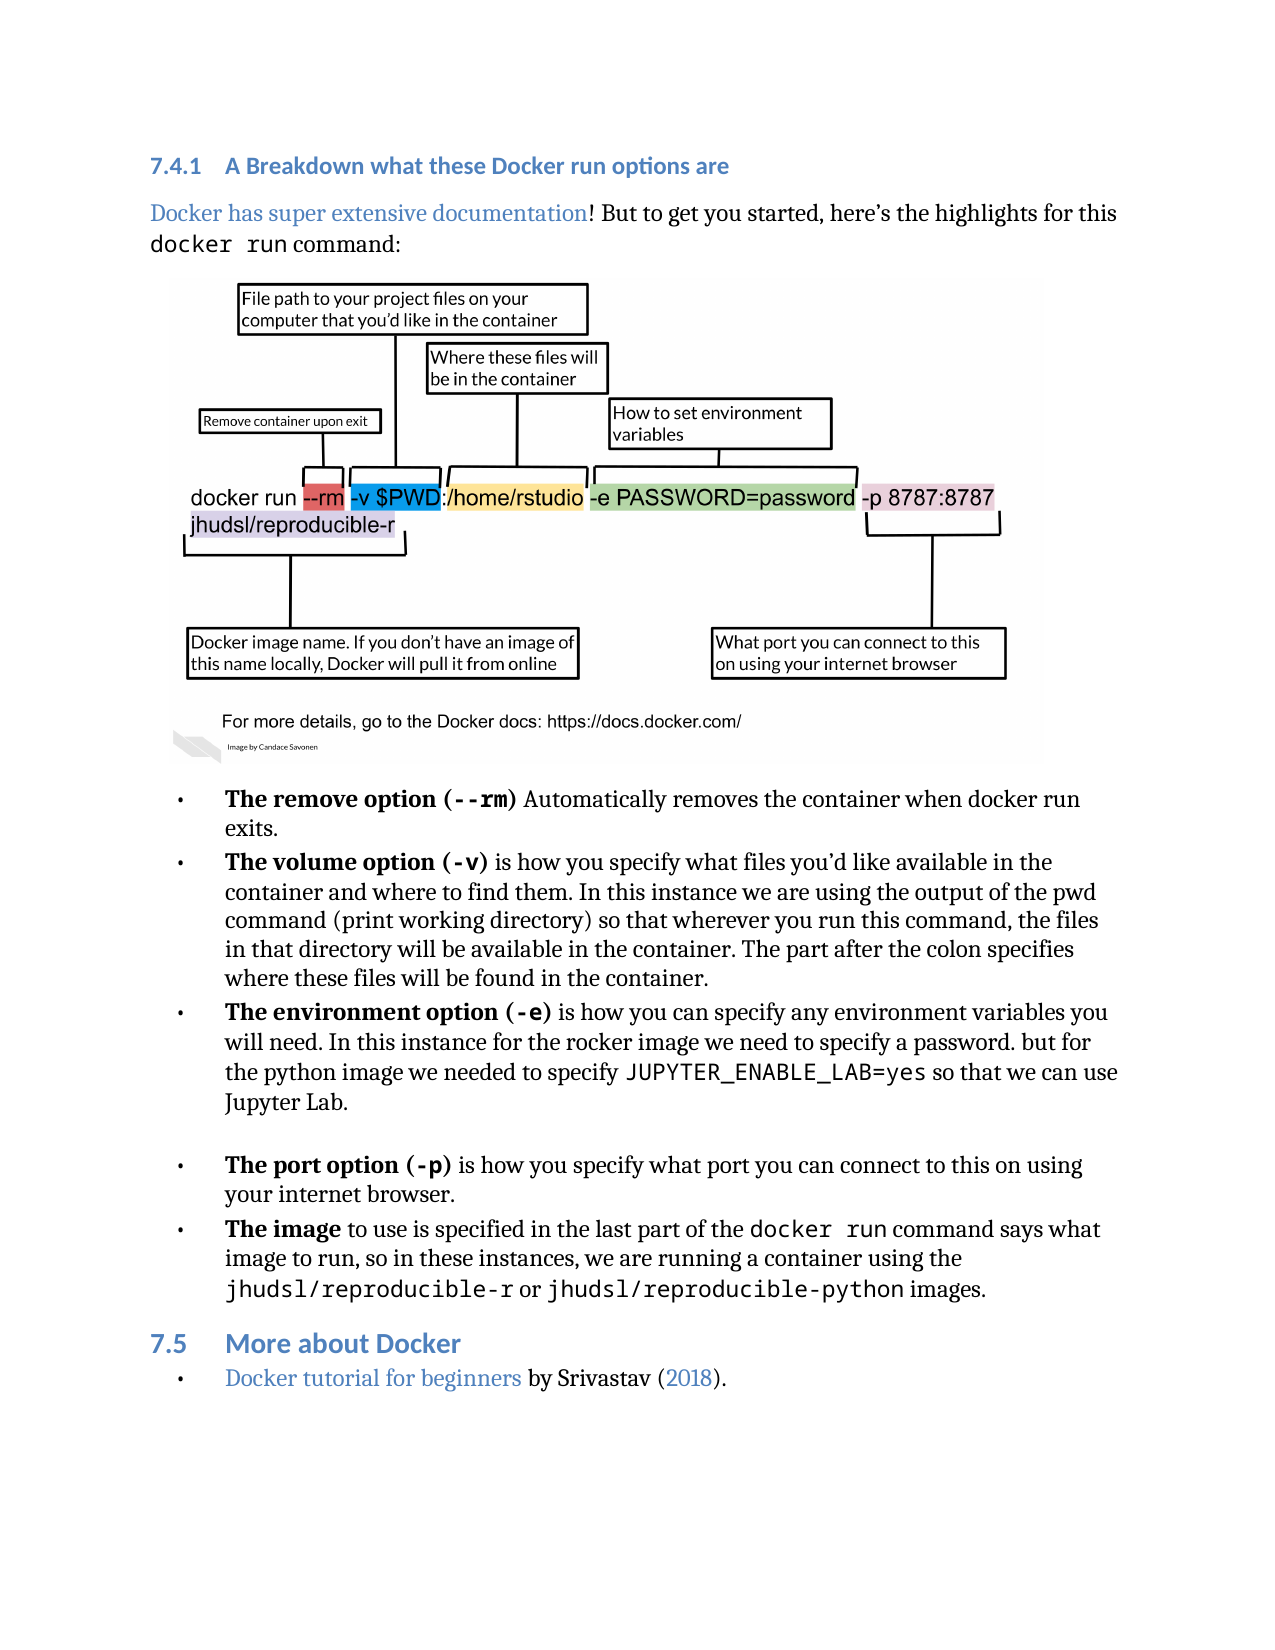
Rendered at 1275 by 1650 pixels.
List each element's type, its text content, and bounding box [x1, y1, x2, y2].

text Docker has super extensive documentation! But to get you started, here’s the highlights for this docker run command: [150, 199, 1125, 259]
list The port option (-p) is how you specify what port you can connect to this on using your internet browser. [175, 1149, 1125, 1209]
subtitle 7.4.1 A Breakdown what these Docker run options are [150, 150, 1125, 181]
picture [168, 278, 1044, 764]
list The volume option (-v) is how you specify what files you’d like available in the container and where to find them. In this instance we are using the output of the pwd command (print working directory) so that wherever you run this command, the files in that directory will be available in the container. The part after the colon specifies where these files will be found in the container. [175, 846, 1125, 993]
list The image to use is specified in the last part of the docker run command says what image to run, so in these instances, we are running a container using the jhudsl/reproducible-r or jhudsl/reproducible-python images. [175, 1213, 1125, 1304]
list Docker tutorial for beginners by Srivastav (2018). [175, 1364, 1125, 1393]
subtitle 7.5 More about Docker [150, 1325, 1125, 1360]
list The environment option (-e) is how you can specify any environment variables you will need. In this instance for the rocker image we need to specify a password. but for the python image we needed to specify JUPYTER_ENABLE_LAB=yes so that we can use Jupyter Lab. [175, 996, 1125, 1145]
list The remove option (--rm) Automatically removes the container when docker run exits. [175, 783, 1125, 843]
